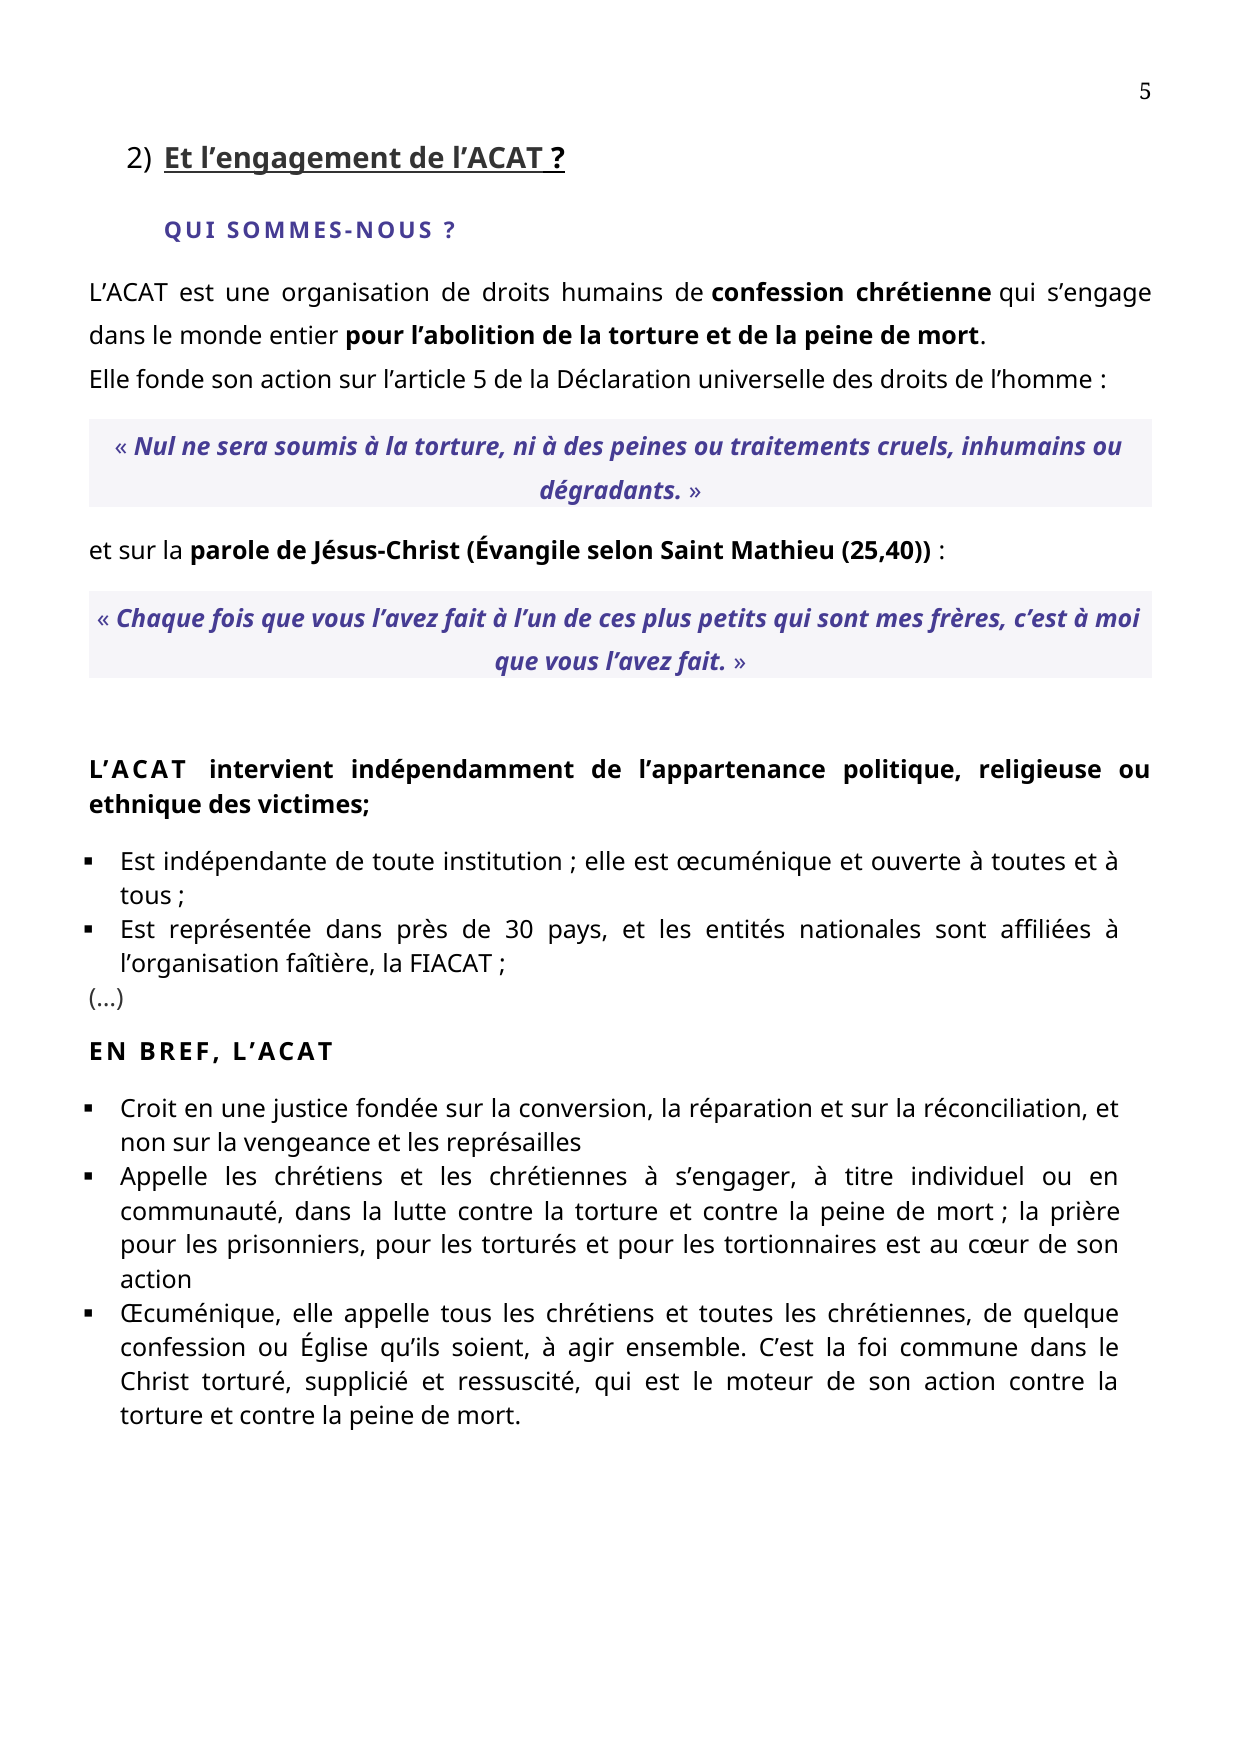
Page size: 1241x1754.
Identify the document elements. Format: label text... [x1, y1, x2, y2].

list Appelle les chrétiens et les chrétiennes à s’engager, à titre individuel ou en communauté, dans la lutte contre la torture et contre la peine de mort ; la prière pour les prisonniers, pour les torturés et pour les tortionnaires est au cœur de son action [82, 1159, 1120, 1295]
text En bref, l’ACAT [89, 1033, 1152, 1067]
text L’ACAT est une organisation de droits humains de confession chrétienne qui s’engage dans le monde entier pour l’abolition de la torture et de la peine de mort. [89, 264, 1152, 352]
list Est indépendante de toute institution ; elle est œcuménique et ouverte à toutes et à tous ; [82, 844, 1120, 912]
text « Chaque fois que vous l’avez fait à l’un de ces plus petits qui sont mes frères, c’est à moi que vous l’avez fait. » [89, 591, 1152, 678]
text L’ACAT intervient indépendamment de l’appartenance politique, religieuse ou ethnique des victimes; [89, 752, 1152, 820]
text (…) [89, 980, 1152, 1014]
list Et l’engagement de l’ACAT ? [126, 137, 1152, 177]
list Est représentée dans près de 30 pays, et les entités nationales sont affiliées à l’organisation faîtière, la FIACAT ; [82, 912, 1120, 980]
text « Nul ne sera soumis à la torture, ni à des peines ou traitements cruels, inhumains ou dégradants. » [89, 419, 1152, 507]
list QUI SOMMES-NOUS ? [164, 214, 1152, 245]
text Elle fonde son action sur l’article 5 de la Déclaration universelle des droits de l’homme : [89, 352, 1152, 396]
text et sur la parole de Jésus-Christ (Évangile selon Saint Mathieu (25,40)) : [89, 523, 1152, 567]
list Œcuménique, elle appelle tous les chrétiens et toutes les chrétiennes, de quelque confession ou Église qu’ils soient, à agir ensemble. C’est la foi commune dans le Christ torturé, supplicié et ressuscité, qui est le moteur de son action contre la torture et contre la peine de mort. [82, 1295, 1120, 1432]
list Croit en une justice fondée sur la conversion, la réparation et sur la réconciliation, et non sur la vengeance et les représailles [82, 1091, 1120, 1159]
